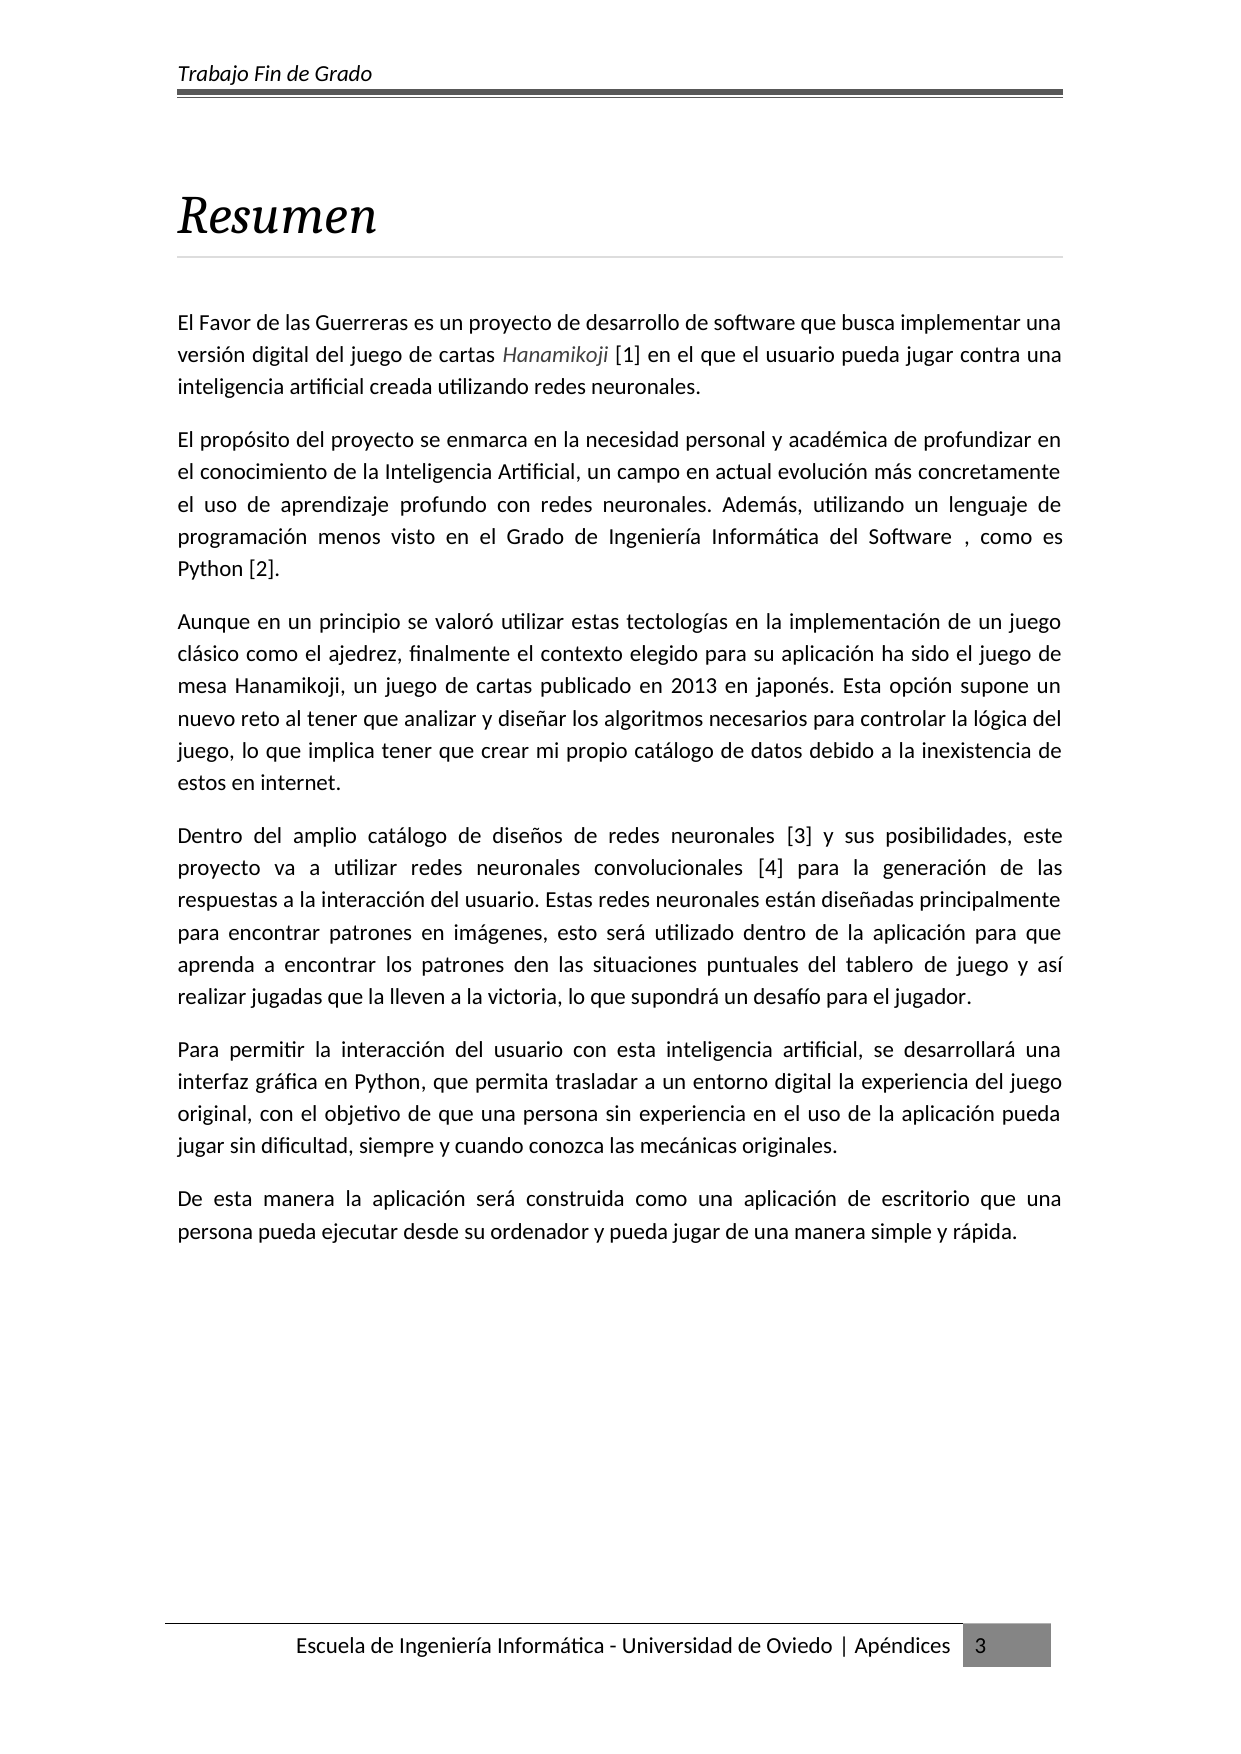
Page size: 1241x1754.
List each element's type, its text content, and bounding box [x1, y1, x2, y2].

text Para permitir la interacción del usuario con esta inteligencia artificial, se desarrollará una interfaz gráfica en Python, que permita trasladar a un entorno digital la experiencia del juego original, con el objetivo de que una persona sin experiencia en el uso de la aplicación pueda jugar sin dificultad, siempre y cuando conozca las mecánicas originales. [177, 1035, 1063, 1159]
text Dentro del amplio catálogo de diseños de redes neuronales y sus posibilidades, este proyecto va a utilizar redes neuronales convolucionales para la generación de las respuestas a la interacción del usuario. Estas redes neuronales están diseñadas principalmente para encontrar patrones en imágenes, esto será utilizado dentro de la aplicación para que aprenda a encontrar los patrones den las situaciones puntuales del tablero de juego y así realizar jugadas que la lleven a la victoria, lo que supondrá un desafío para el jugador. [177, 821, 1063, 1010]
title Resumen [177, 185, 1063, 256]
text De esta manera la aplicación será construida como una aplicación de escritorio que una persona pueda ejecutar desde su ordenador y pueda jugar de una manera simple y rápida. [177, 1184, 1063, 1245]
text El Favor de las Guerreras es un proyecto de desarrollo de software que busca implementar una versión digital del juego de cartas Hanamikoji en el que el usuario pueda jugar contra una inteligencia artificial creada utilizando redes neuronales. [177, 308, 1063, 400]
text Aunque en un principio se valoró utilizar estas tectologías en la implementación de un juego clásico como el ajedrez, finalmente el contexto elegido para su aplicación ha sido el juego de mesa Hanamikoji, un juego de cartas publicado en 2013 en japonés. Esta opción supone un nuevo reto al tener que analizar y diseñar los algoritmos necesarios para controlar la lógica del juego, lo que implica tener que crear mi propio catálogo de datos debido a la inexistencia de estos en internet. [177, 607, 1063, 796]
text El propósito del proyecto se enmarca en la necesidad personal y académica de profundizar en el conocimiento de la Inteligencia Artificial, un campo en actual evolución más concretamente el uso de aprendizaje profundo con redes neuronales. Además, utilizando un lenguaje de programación menos visto en el Grado de Ingeniería Informática del Software , como es Python . [177, 425, 1063, 582]
